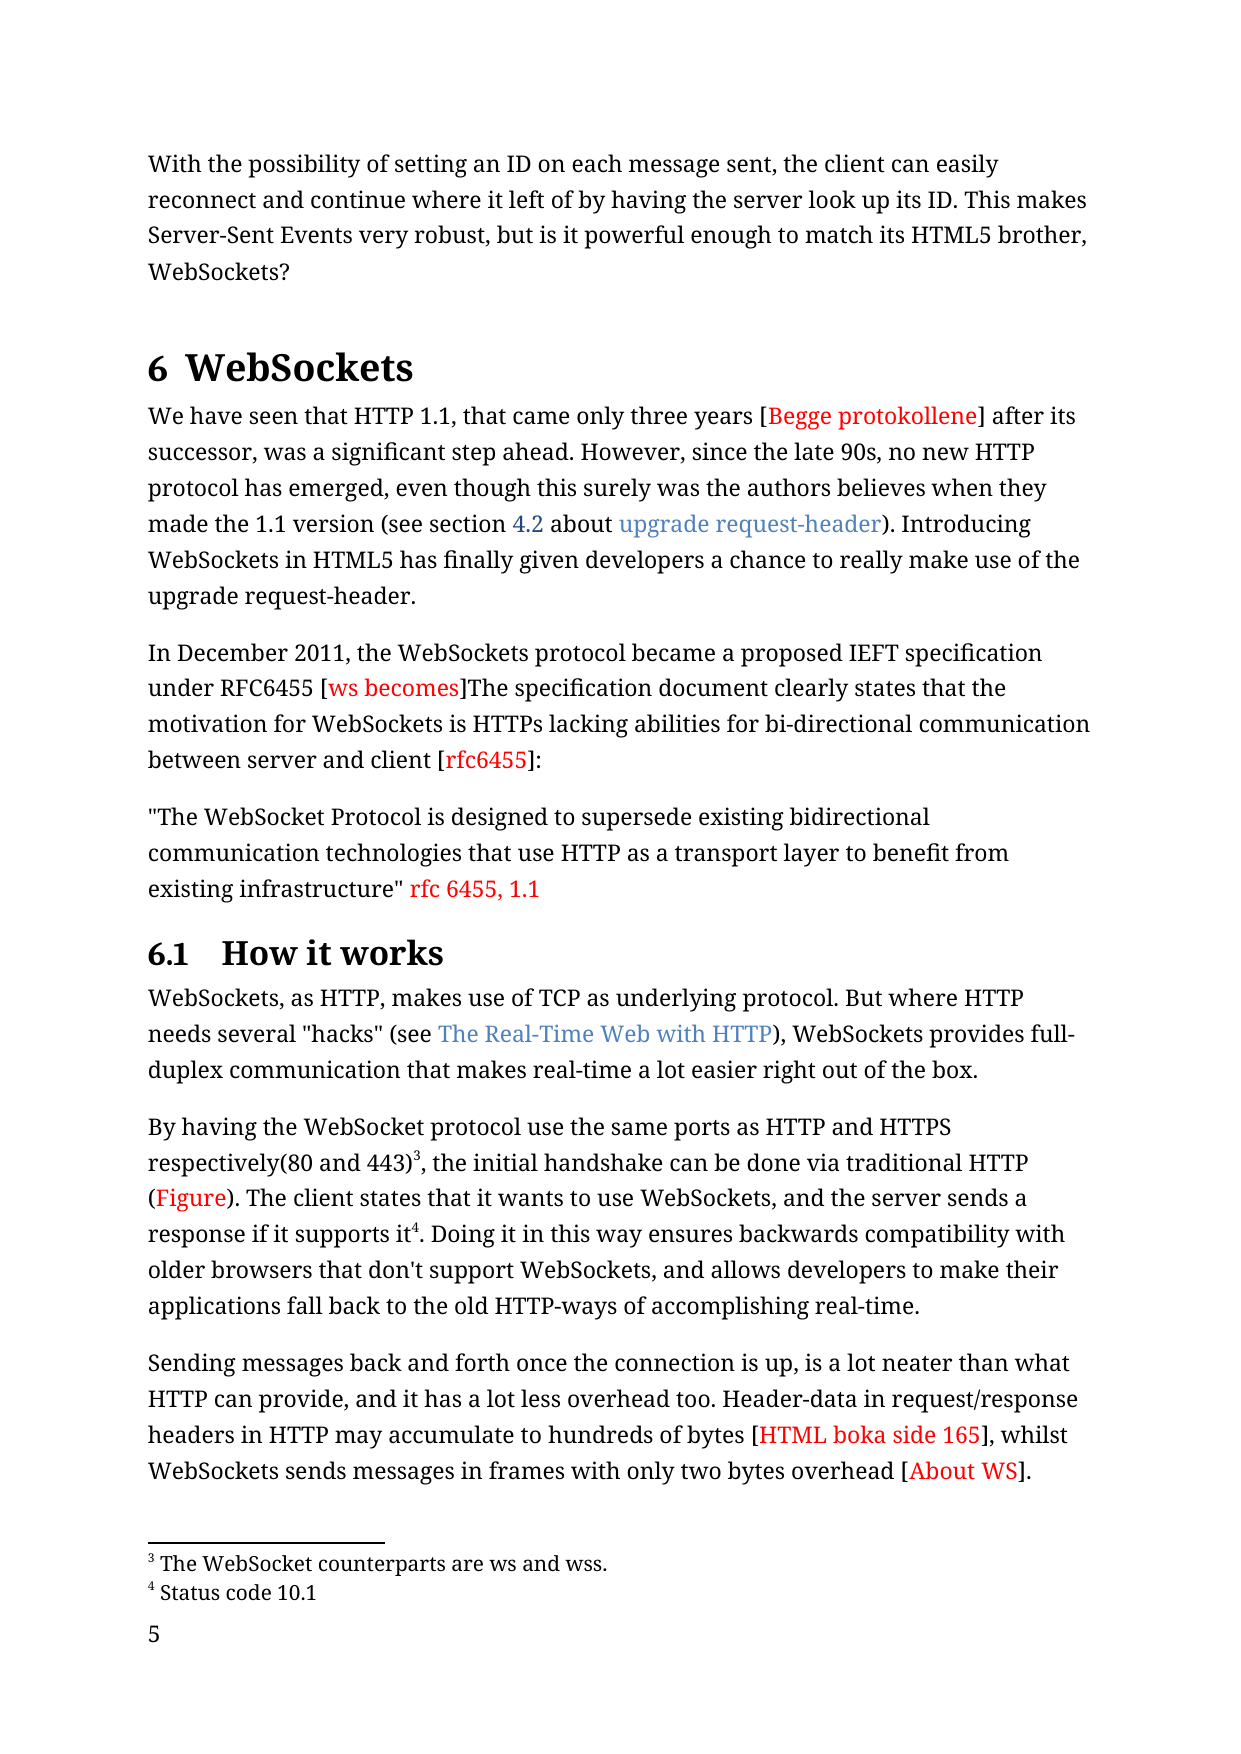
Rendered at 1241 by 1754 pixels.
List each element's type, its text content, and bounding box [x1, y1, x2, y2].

text In December 2011, the WebSockets protocol became a proposed IEFT specification under RFC6455 [ws becomes]The specification document clearly states that the motivation for WebSockets is HTTPs lacking abilities for bi-directional communication between server and client [rfc6455]: [148, 636, 1093, 776]
subtitle WebSockets [148, 341, 1093, 392]
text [148, 1347, 1093, 1486]
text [148, 148, 1093, 287]
subtitle How it works [148, 930, 1093, 975]
text "The WebSocket Protocol is designed to supersede existing bidirectional communication technologies that use HTTP as a transport layer to benefit from existing infrastructure" rfc 6455, 1.1 [148, 801, 1093, 904]
text By having the WebSocket protocol use the same ports as HTTP and HTTPS respectively(80 and 443), the initial handshake can be done via traditional HTTP (Figure). The client states that it wants to use WebSockets, and the server sends a response if it supports it. Doing it in this way ensures backwards compatibility with older browsers that don't support WebSockets, and allows developers to make their applications fall back to the old HTTP-ways of accomplishing real-time. [148, 1111, 1093, 1321]
